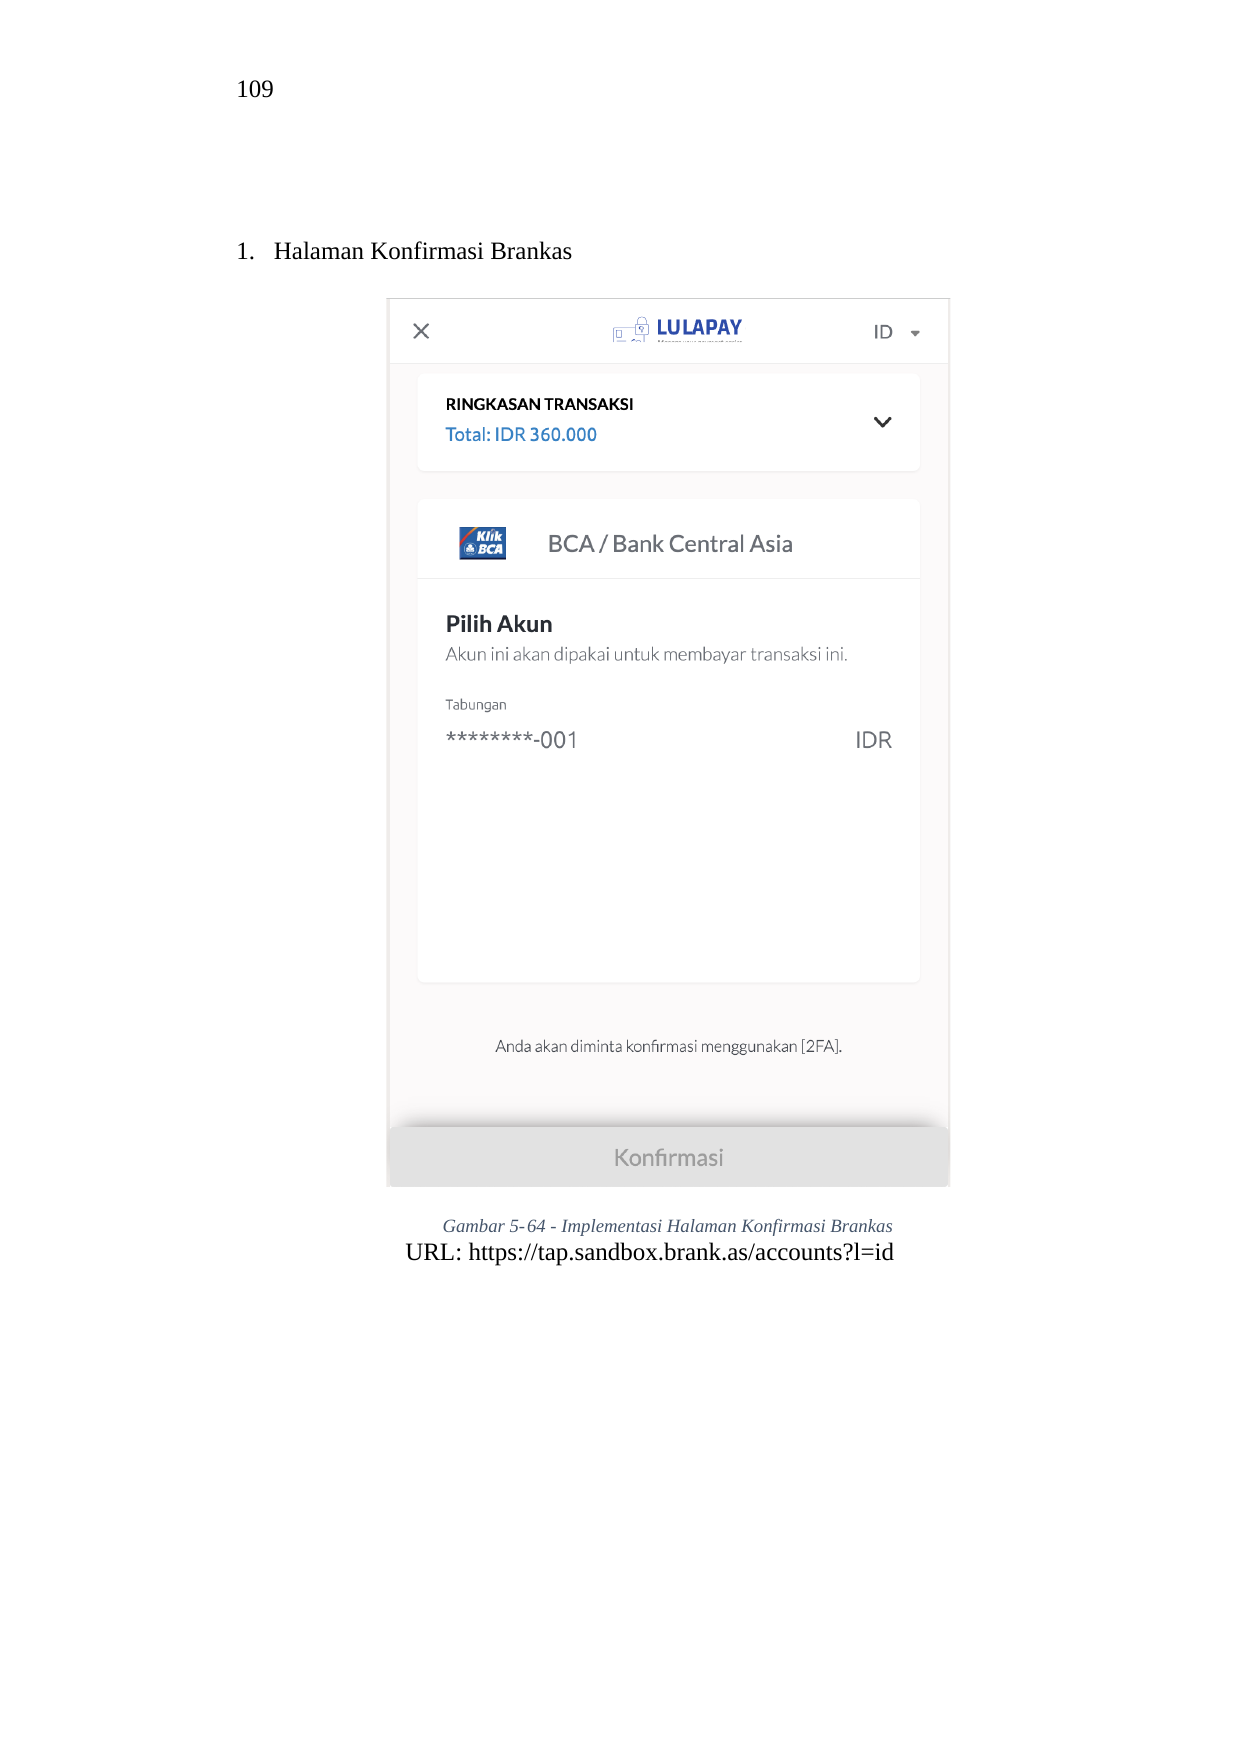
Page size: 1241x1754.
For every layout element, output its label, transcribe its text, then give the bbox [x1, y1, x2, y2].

picture [386, 293, 951, 1187]
list Halaman Konfirmasi Brankas [236, 236, 1063, 265]
text URL: https://tap.sandbox.brank.as/accounts?l=id [236, 1237, 1063, 1266]
